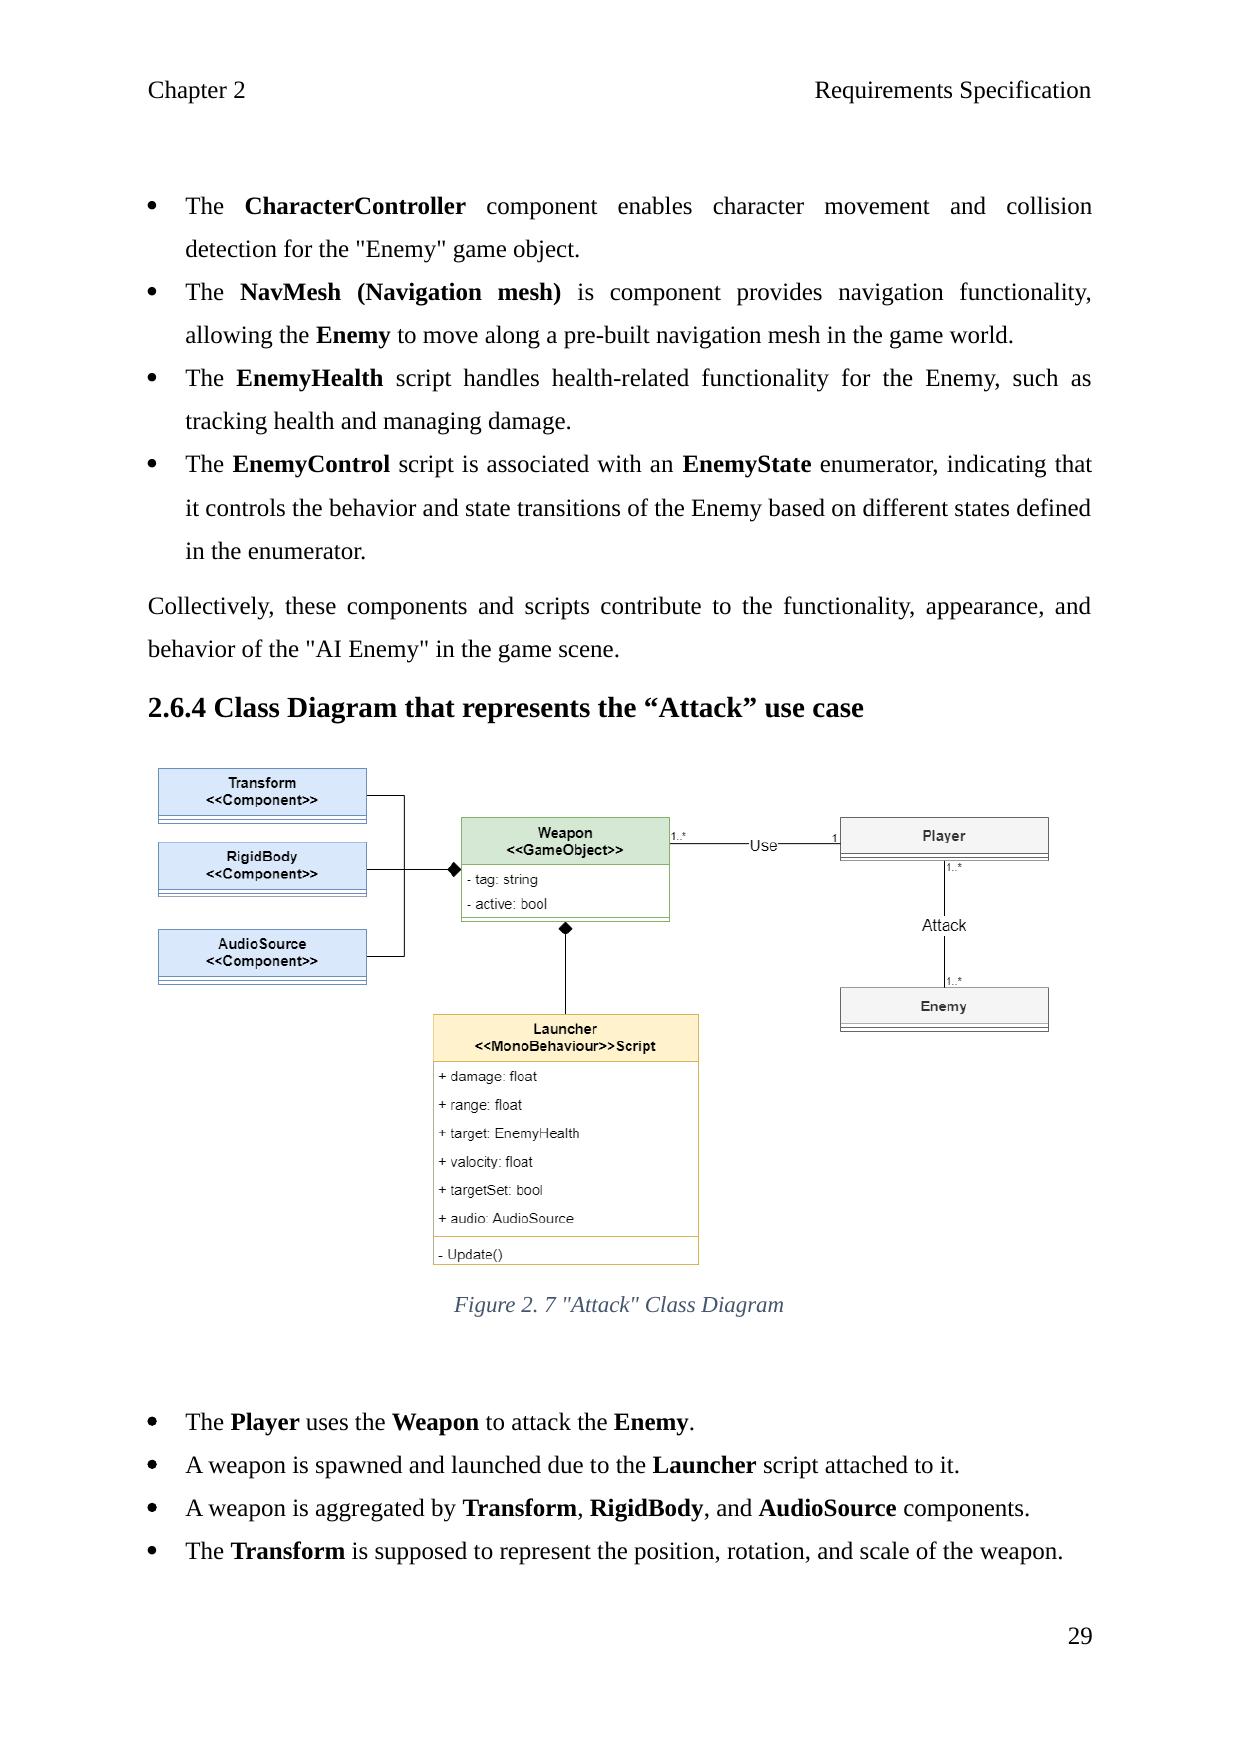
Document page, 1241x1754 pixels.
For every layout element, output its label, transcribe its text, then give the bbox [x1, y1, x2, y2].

picture [150, 753, 1090, 1277]
text Collectively, these components and scripts contribute to the functionality, appearance, and behavior of the "AI Enemy" in the game scene. [148, 591, 1092, 663]
list The EnemyControl script is associated with an EnemyState enumerator, indicating that it controls the behavior and state transitions of the Enemy based on different states defined in the enumerator. [148, 449, 1092, 564]
list The Player uses the Weapon to attack the Enemy. [148, 1407, 1092, 1435]
list The NavMesh (Navigation mesh) is component provides navigation functionality, allowing the Enemy to move along a pre-built navigation mesh in the game world. [148, 277, 1092, 349]
list The EnemyHealth script handles health-related functionality for the Enemy, such as tracking health and managing damage. [148, 363, 1092, 435]
list A weapon is aggregated by Transform, RigidBody, and AudioSource components. [148, 1493, 1092, 1522]
text 2.6.4 Class Diagram that represents the “Attack” use case [148, 690, 1092, 724]
text Figure 2. 7 "Attack" Class Diagram [148, 1291, 1092, 1317]
list The Transform is supposed to represent the position, rotation, and scale of the weapon. [148, 1536, 1092, 1565]
list The CharacterController component enables character movement and collision detection for the "Enemy" game object. [148, 191, 1092, 263]
list A weapon is spawned and launched due to the Launcher script attached to it. [148, 1450, 1092, 1478]
